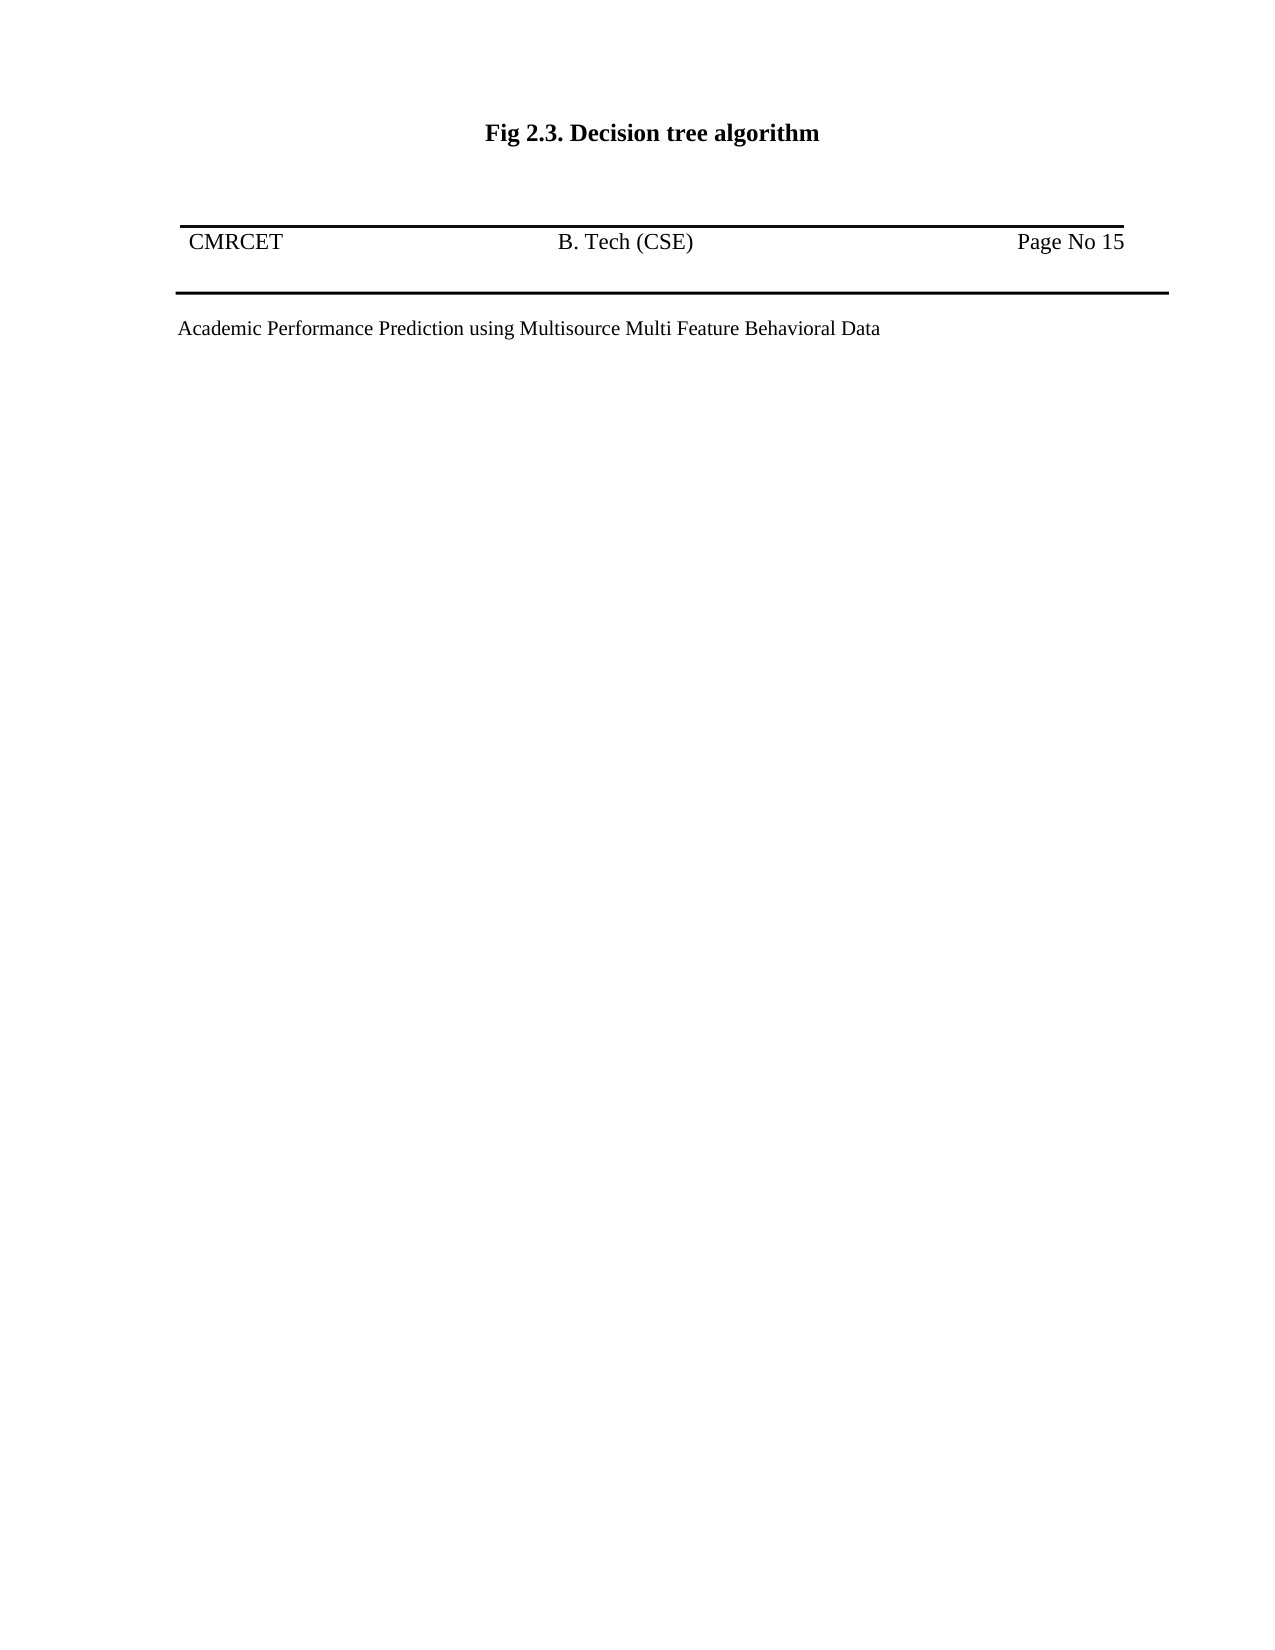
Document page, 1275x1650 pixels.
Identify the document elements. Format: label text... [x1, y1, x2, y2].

text Academic Performance Prediction using Multisource Multi Feature Behavioral Data [177, 275, 1275, 340]
text CMRCET B. Tech (CSE) Page No 15 [177, 228, 1127, 254]
text Fig 2.3. Decision tree algorithm [177, 118, 1127, 147]
